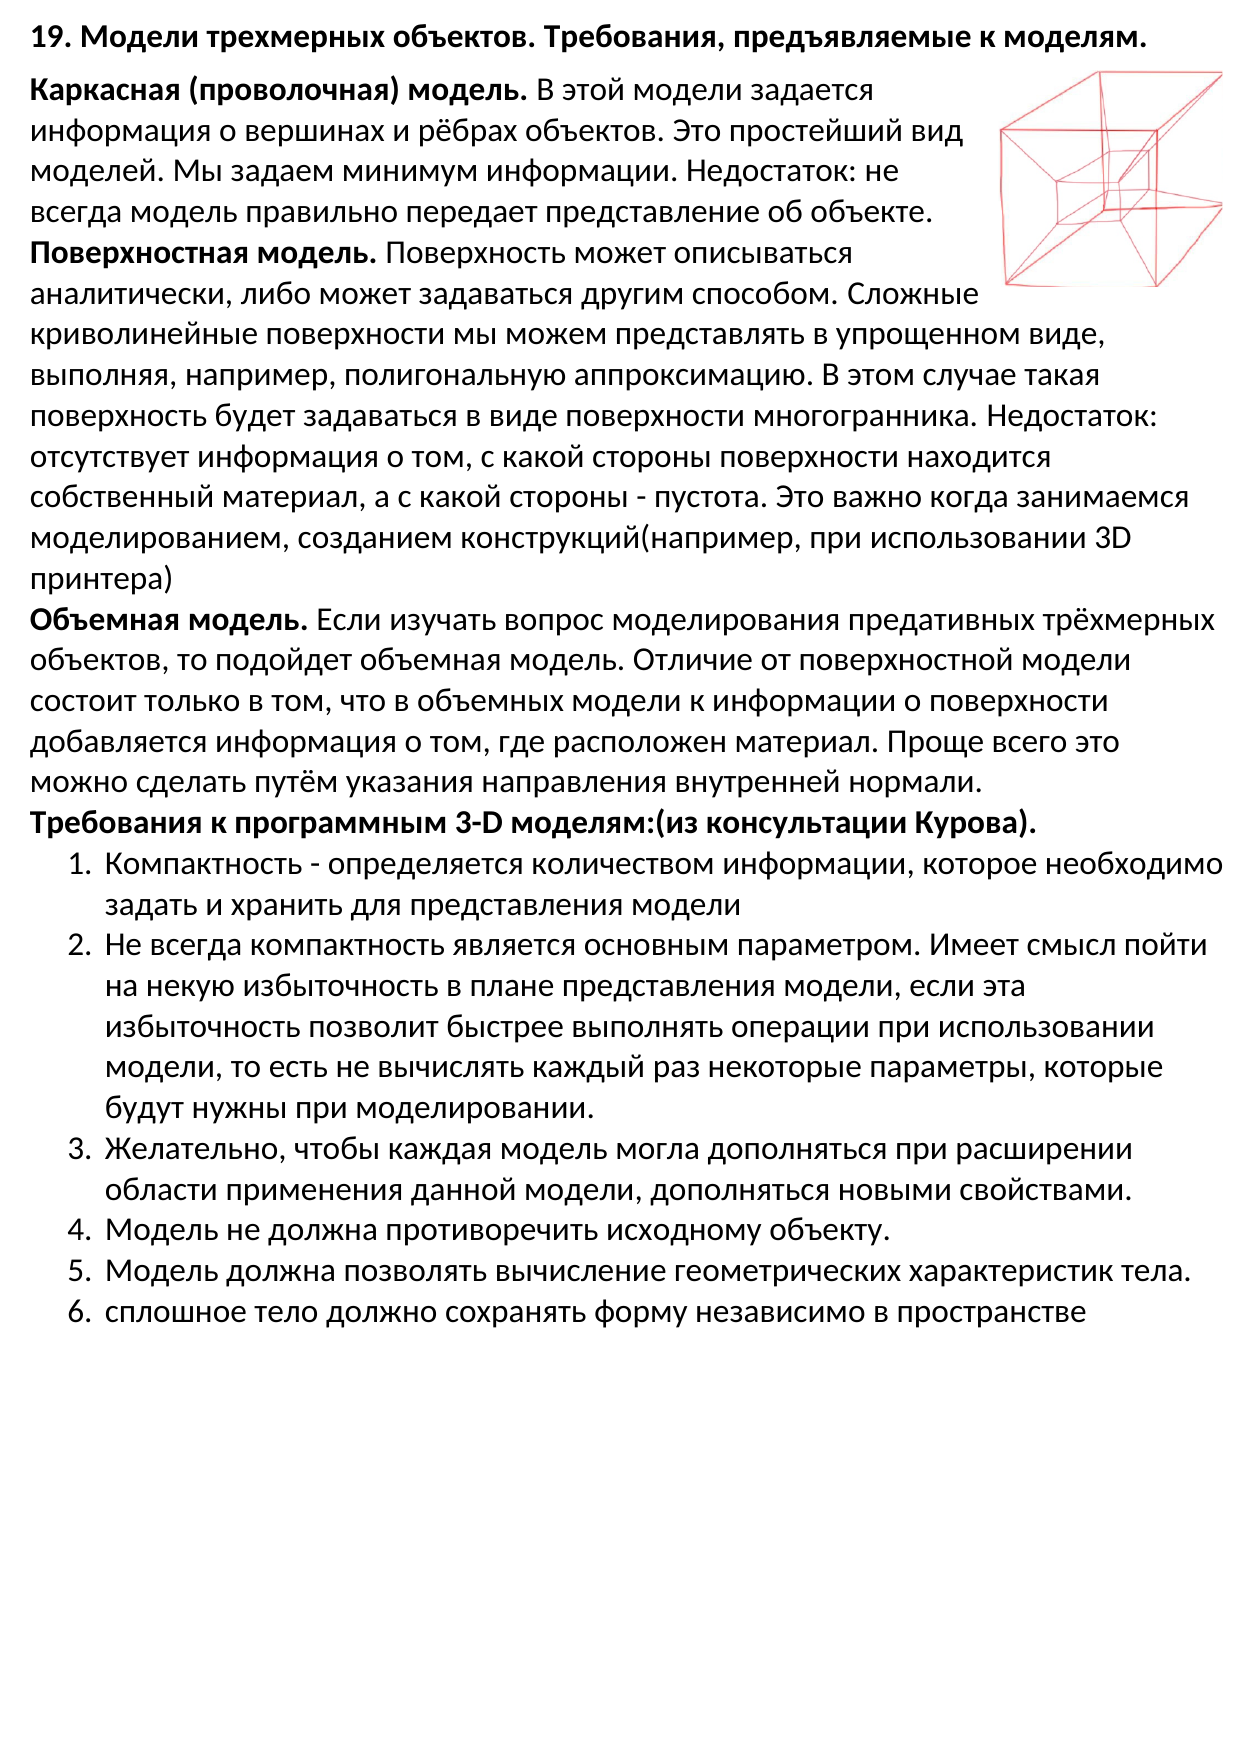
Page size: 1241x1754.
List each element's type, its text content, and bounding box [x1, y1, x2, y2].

text Поверхностная модель. Поверхность может описываться аналитически, либо может задаваться другим способом. Сложные криволинейные поверхности мы можем представлять в упрощенном виде, выполняя, например, полигональную аппроксимацию. В этом случае такая поверхность будет задаваться в виде поверхности многогранника. Недостаток: отсутствует информация о том, с какой стороны поверхности находится собственный материал, а с какой стороны - пустота. Это важно когда занимаемся моделированием, созданием конструкций(например, при использовании 3D принтера) [29, 231, 1226, 597]
text Требования к программным 3-D моделям:(из консультации Курова). [29, 801, 1226, 842]
list Желательно, чтобы каждая модель могла дополняться при расширении области применения данной модели, дополняться новыми свойствами. [67, 1127, 1226, 1208]
text Каркасная (проволочная) модель. В этой модели задается информация о вершинах и рёбрах объектов. Это простейший вид моделей. Мы задаем минимум информации. Недостаток: не всегда модель правильно передает представление об объекте. [29, 68, 1226, 231]
text Объемная модель. Если изучать вопрос моделирования предативных трёхмерных объектов, то подойдет объемная модель. Отличие от поверхностной модели состоит только в том, что в объемных модели к информации о поверхности добавляется информация о том, где расположен материал. Проще всего это можно сделать путём указания направления внутренней нормали. [29, 597, 1226, 801]
list сплошное тело должно сохранять форму независимо в пространстве [67, 1290, 1226, 1331]
list Модель должна позволять вычисление геометрических характеристик тела. [67, 1249, 1226, 1290]
list Компактность - определяется количеством информации, которое необходимо задать и хранить для представления модели [67, 842, 1226, 923]
list Модель не должна противоречить исходному объекту. [67, 1208, 1226, 1249]
subtitle 19. Модели трехмерных объектов. Требования, предъявляемые к моделям. [29, 15, 1226, 56]
picture [997, 70, 1223, 287]
list Не всегда компактность является основным параметром. Имеет смысл пойти на некую избыточность в плане представления модели, если эта избыточность позволит быстрее выполнять операции при использовании модели, то есть не вычислять каждый раз некоторые параметры, которые будут нужны при моделировании. [67, 923, 1226, 1127]
